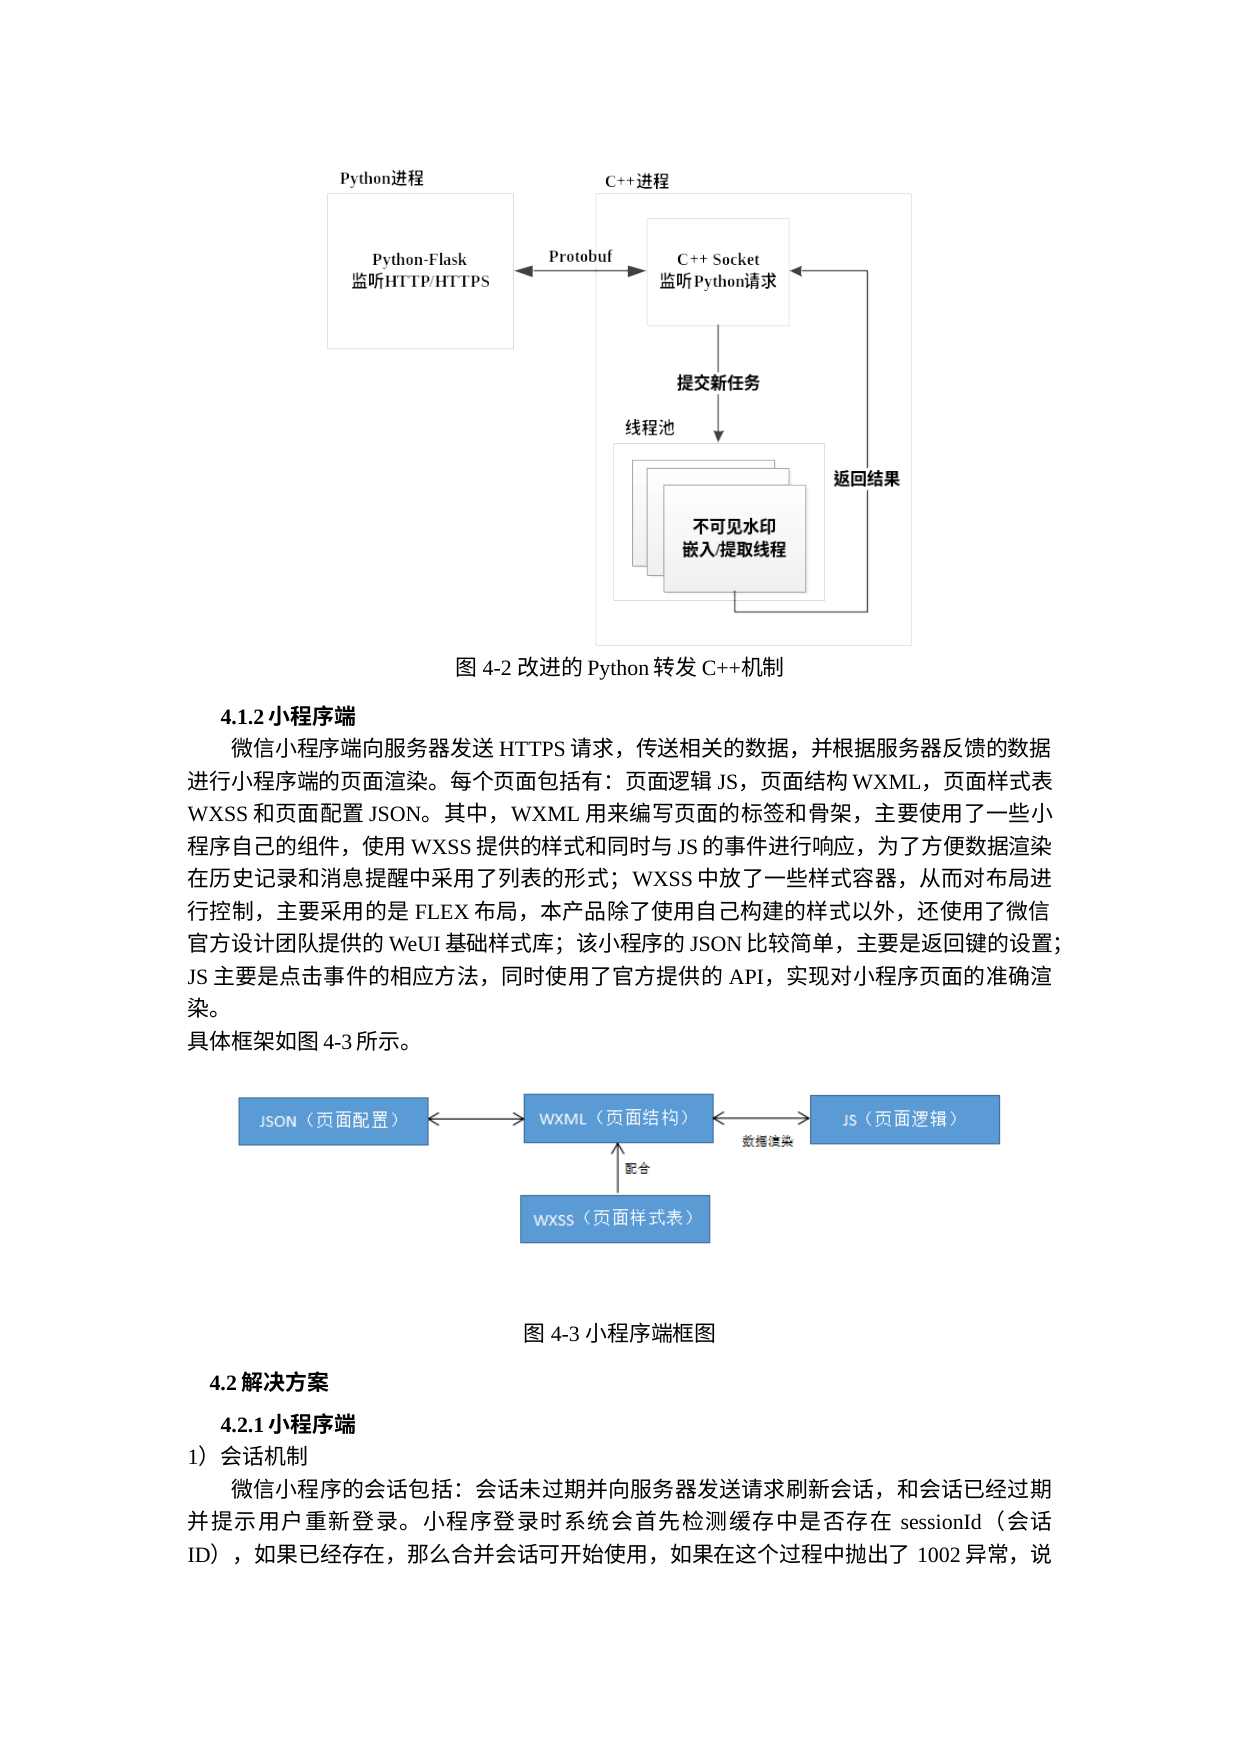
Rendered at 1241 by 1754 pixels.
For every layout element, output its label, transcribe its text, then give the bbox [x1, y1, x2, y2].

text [187, 1471, 1053, 1569]
text 1）会话机制 [187, 1439, 1053, 1471]
subtitle 4.2解决方案 [209, 1364, 1053, 1397]
text 图 4-3 小程序端框图 [187, 1316, 1053, 1348]
text 图 4-2 改进的Python转发C++机制 [187, 649, 1053, 682]
subtitle 4.1.2小程序端 [220, 698, 1053, 731]
text 具体框架如图4-3所示。 [187, 1023, 1053, 1055]
text 微信小程序端向服务器发送HTTPS请求，传送相关的数据，并根据服务器反馈的数据进行小程序端的页面渲染。每个页面包括有：页面逻辑JS，页面结构WXML，页面样式表WXSS和页面配置JSON。其中，WXML用来编写页面的标签和骨架，主要使用了一些小程序自己的组件，使用WXSS提供的样式和同时与JS的事件进行响应，为了方便数据渲染在历史记录和消息提醒中采用了列表的形式；WXSS中放了一些样式容器，从而对布局进行控制，主要采用的是FLEX布局，本产品除了使用自己构建的样式以外，还使用了微信官方设计团队提供的WeUI基础样式库；该小程序的JSON比较简单，主要是返回键的设置；JS主要是点击事件的相应方法，同时使用了官方提供的API，实现对小程序页面的准确渲染。 [187, 731, 1053, 1023]
picture [187, 1055, 1053, 1316]
subtitle 4.2.1小程序端 [220, 1406, 1053, 1439]
